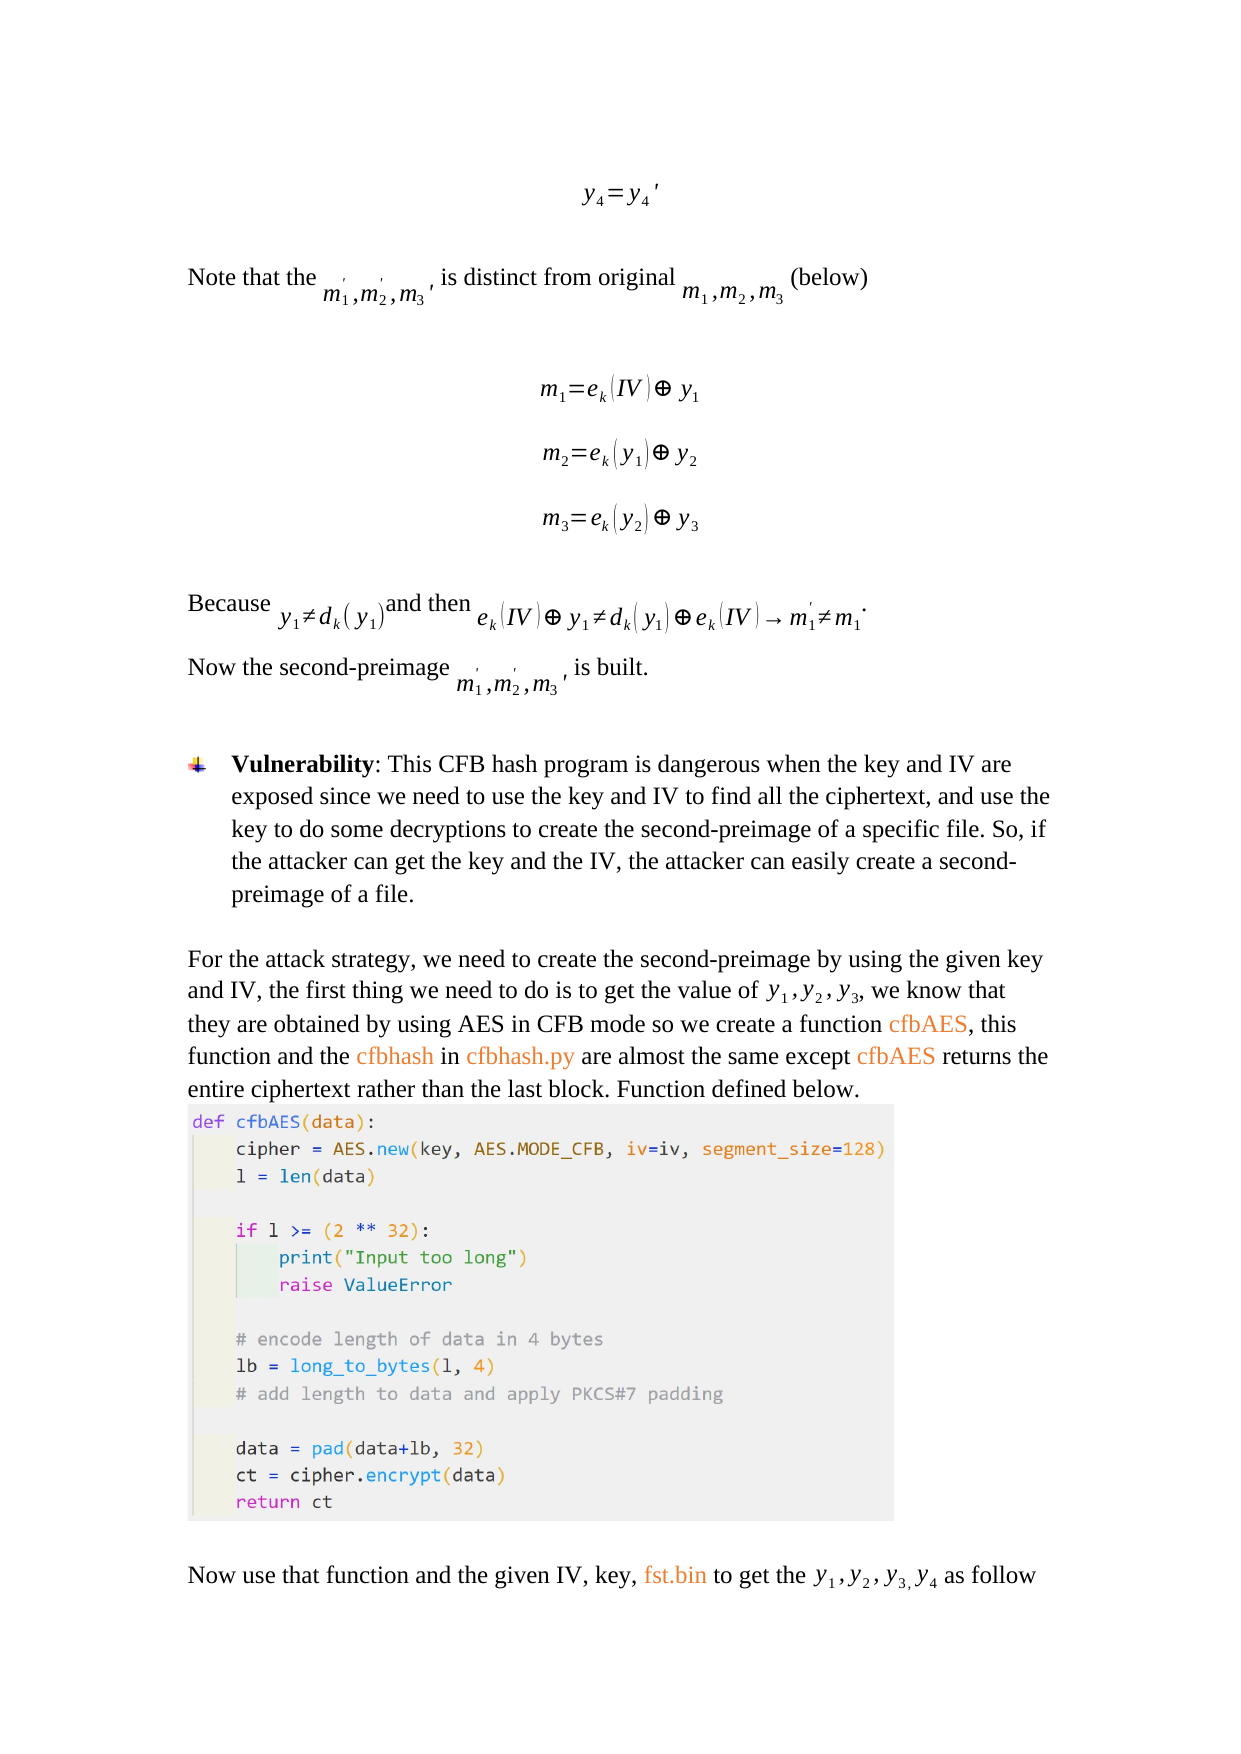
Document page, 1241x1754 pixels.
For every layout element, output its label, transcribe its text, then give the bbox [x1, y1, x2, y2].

text Note that the is distinct from original (below) [187, 259, 1053, 324]
text Because and then . [187, 584, 1053, 649]
picture [187, 1104, 895, 1521]
text Now use that function and the given IV, key, fst.bin to get the as follow [187, 1559, 1053, 1592]
picture [188, 755, 206, 773]
text For the attack strategy, we need to create the second-preimage by using the given key and IV, the first thing we need to do is to get the value of , we know that they are obtained by using AES in CFB mode so we create a function cfbAES, this function and the cfbhash in cfbhash.py are almost the same except cfbAES returns the entire ciphertext rather than the last block. Function defined below. [187, 942, 1053, 1104]
text Now the second-preimage is built. [187, 649, 1053, 714]
list Vulnerability: This CFB hash program is dangerous when the key and IV are exposed since we need to use the key and IV to find all the ciphertext, and use the key to do some decryptions to create the second-preimage of a specific file. So, if the attacker can get the key and the IV, the attacker can easily create a second-preimage of a file. [187, 747, 1053, 909]
